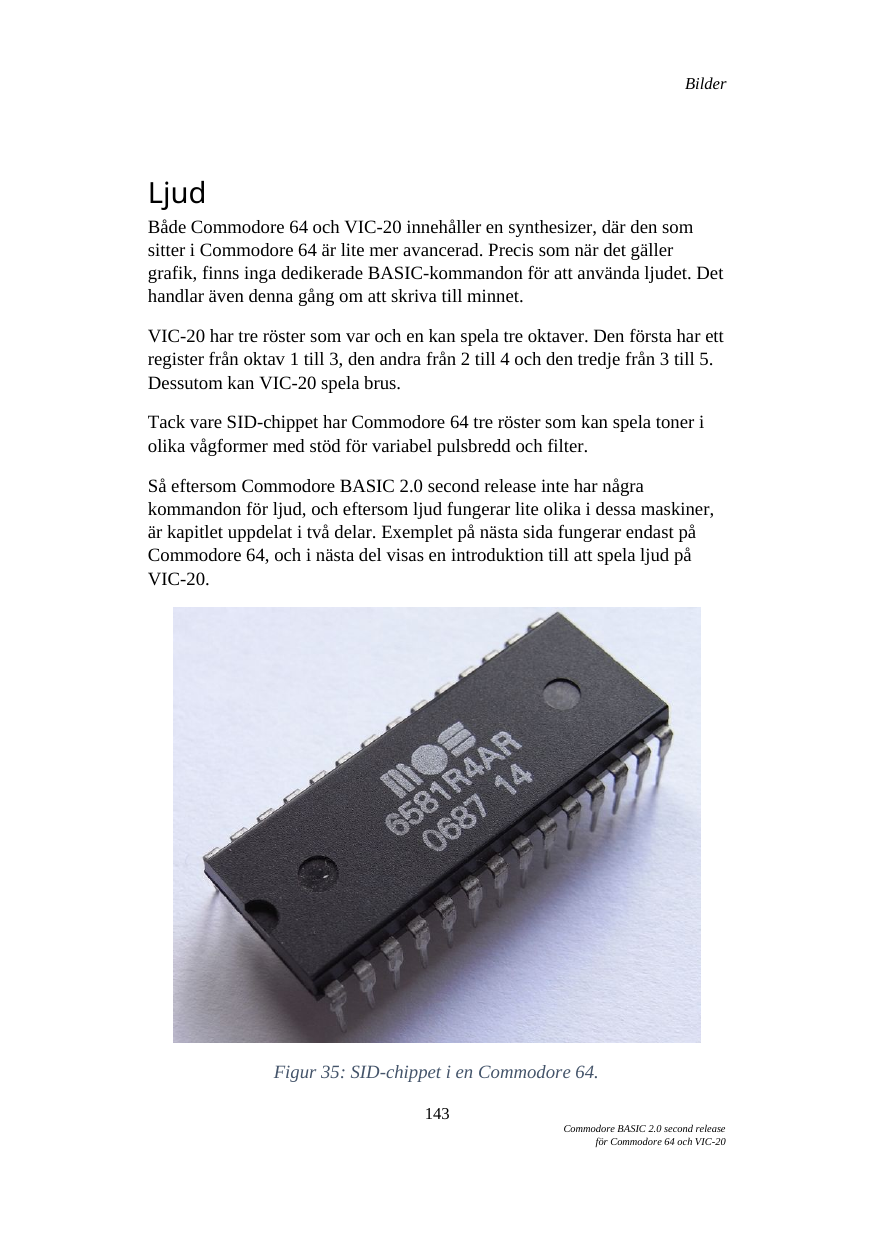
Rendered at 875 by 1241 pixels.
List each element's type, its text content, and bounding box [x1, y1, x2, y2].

picture [173, 607, 701, 1043]
text Så eftersom Commodore BASIC 2.0 second release inte har några kommandon för ljud, och eftersom ljud fungerar lite olika i dessa maskiner, är kapitlet uppdelat i två delar. Exemplet på nästa sida fungerar endast på Commodore 64, och i nästa del visas en introduktion till att spela ljud på VIC-20. [148, 474, 726, 589]
subtitle Ljud [148, 173, 726, 212]
text VIC-20 har tre röster som var och en kan spela tre oktaver. Den första har ett register från oktav 1 till 3, den andra från 2 till 4 och den tredje från 3 till 5. Dessutom kan VIC-20 spela brus. [148, 325, 726, 393]
text Tack vare SID-chippet har Commodore 64 tre röster som kan spela toner i olika vågformer med stöd för variabel pulsbredd och filter. [148, 411, 726, 456]
text Figur 35: SID-chippet i en Commodore 64. [148, 1061, 726, 1083]
text Både Commodore 64 och VIC-20 innehåller en synthesizer, där den som sitter i Commodore 64 är lite mer avancerad. Precis som när det gäller grafik, finns inga dedikerade BASIC-kommandon för att använda ljudet. Det handlar även denna gång om att skriva till minnet. [148, 216, 726, 307]
